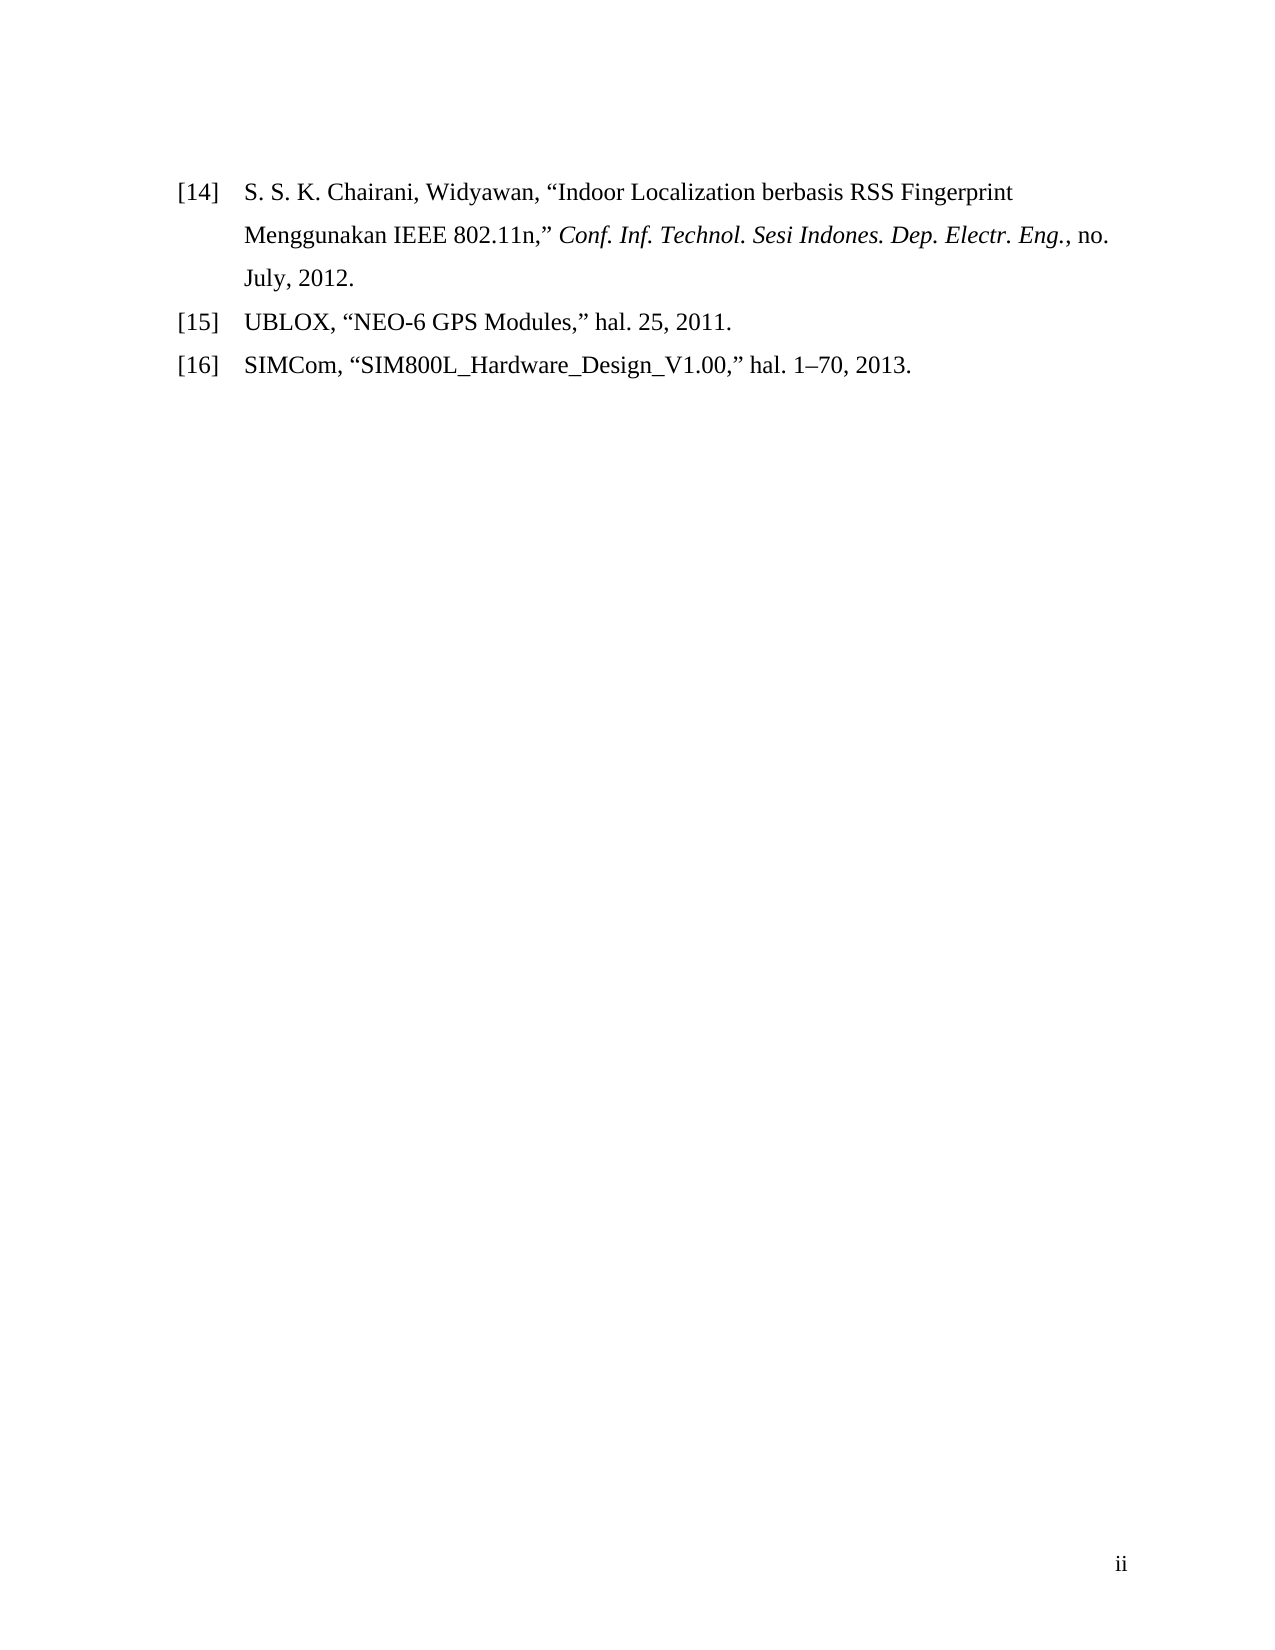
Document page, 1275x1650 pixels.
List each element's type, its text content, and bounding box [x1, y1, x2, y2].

text [16] SIMCom, “SIM800L_Hardware_Design_V1.00,” hal. 1–70, 2013. [177, 350, 1127, 378]
text [14] S. S. K. Chairani, Widyawan, “Indoor Localization berbasis RSS Fingerprint Menggunakan IEEE 802.11n,” Conf. Inf. Technol. Sesi Indones. Dep. Electr. Eng., no. July, 2012. [177, 177, 1127, 292]
text [15] UBLOX, “NEO-6 GPS Modules,” hal. 25, 2011. [177, 307, 1127, 335]
